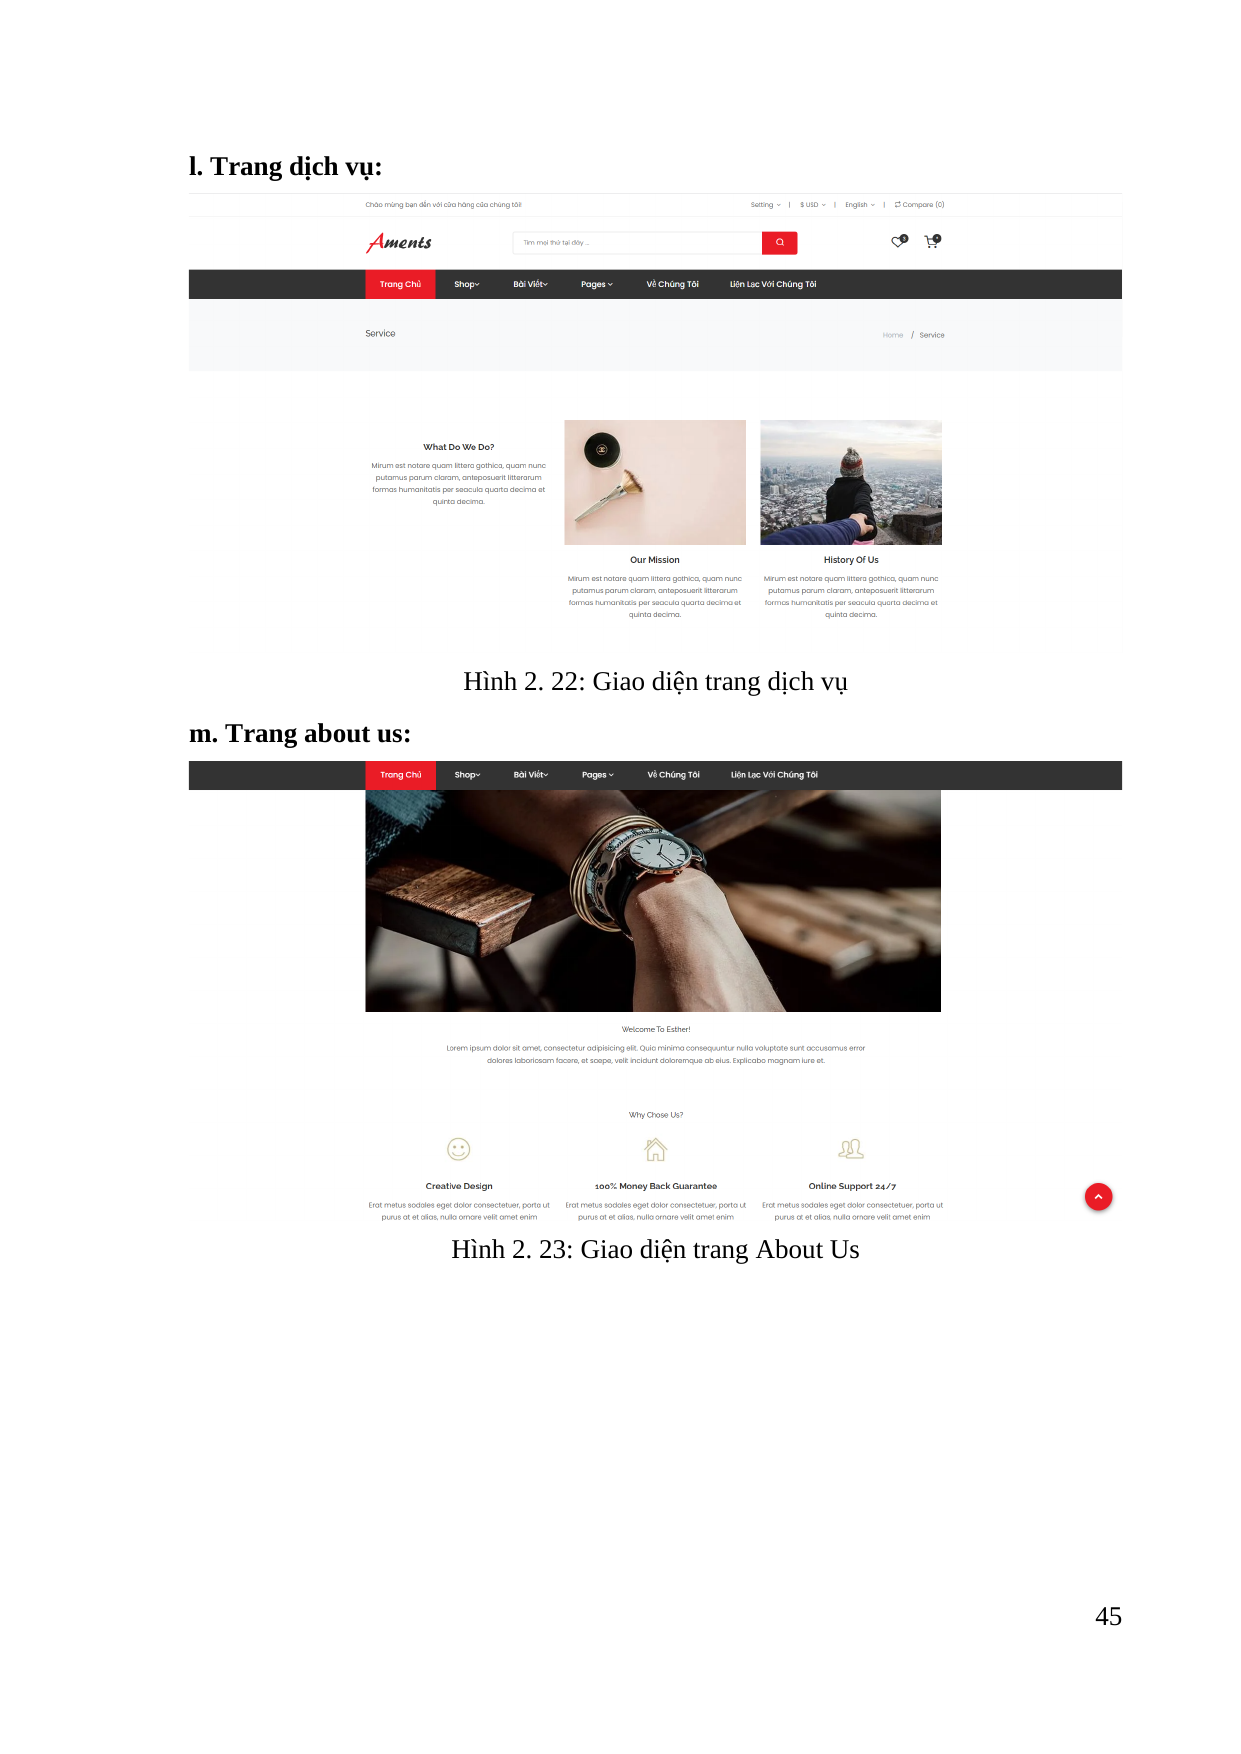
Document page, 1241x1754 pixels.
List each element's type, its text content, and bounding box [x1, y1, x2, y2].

picture [188, 193, 1123, 653]
text Hình 2. 22: Giao diện trang dịch vụ [189, 665, 1122, 697]
text Hình 2. 23: Giao diện trang About Us [189, 1233, 1122, 1264]
picture [188, 761, 1123, 1221]
subtitle l. Trang dịch vụ: [189, 150, 1122, 181]
subtitle m. Trang about us: [189, 717, 1122, 748]
